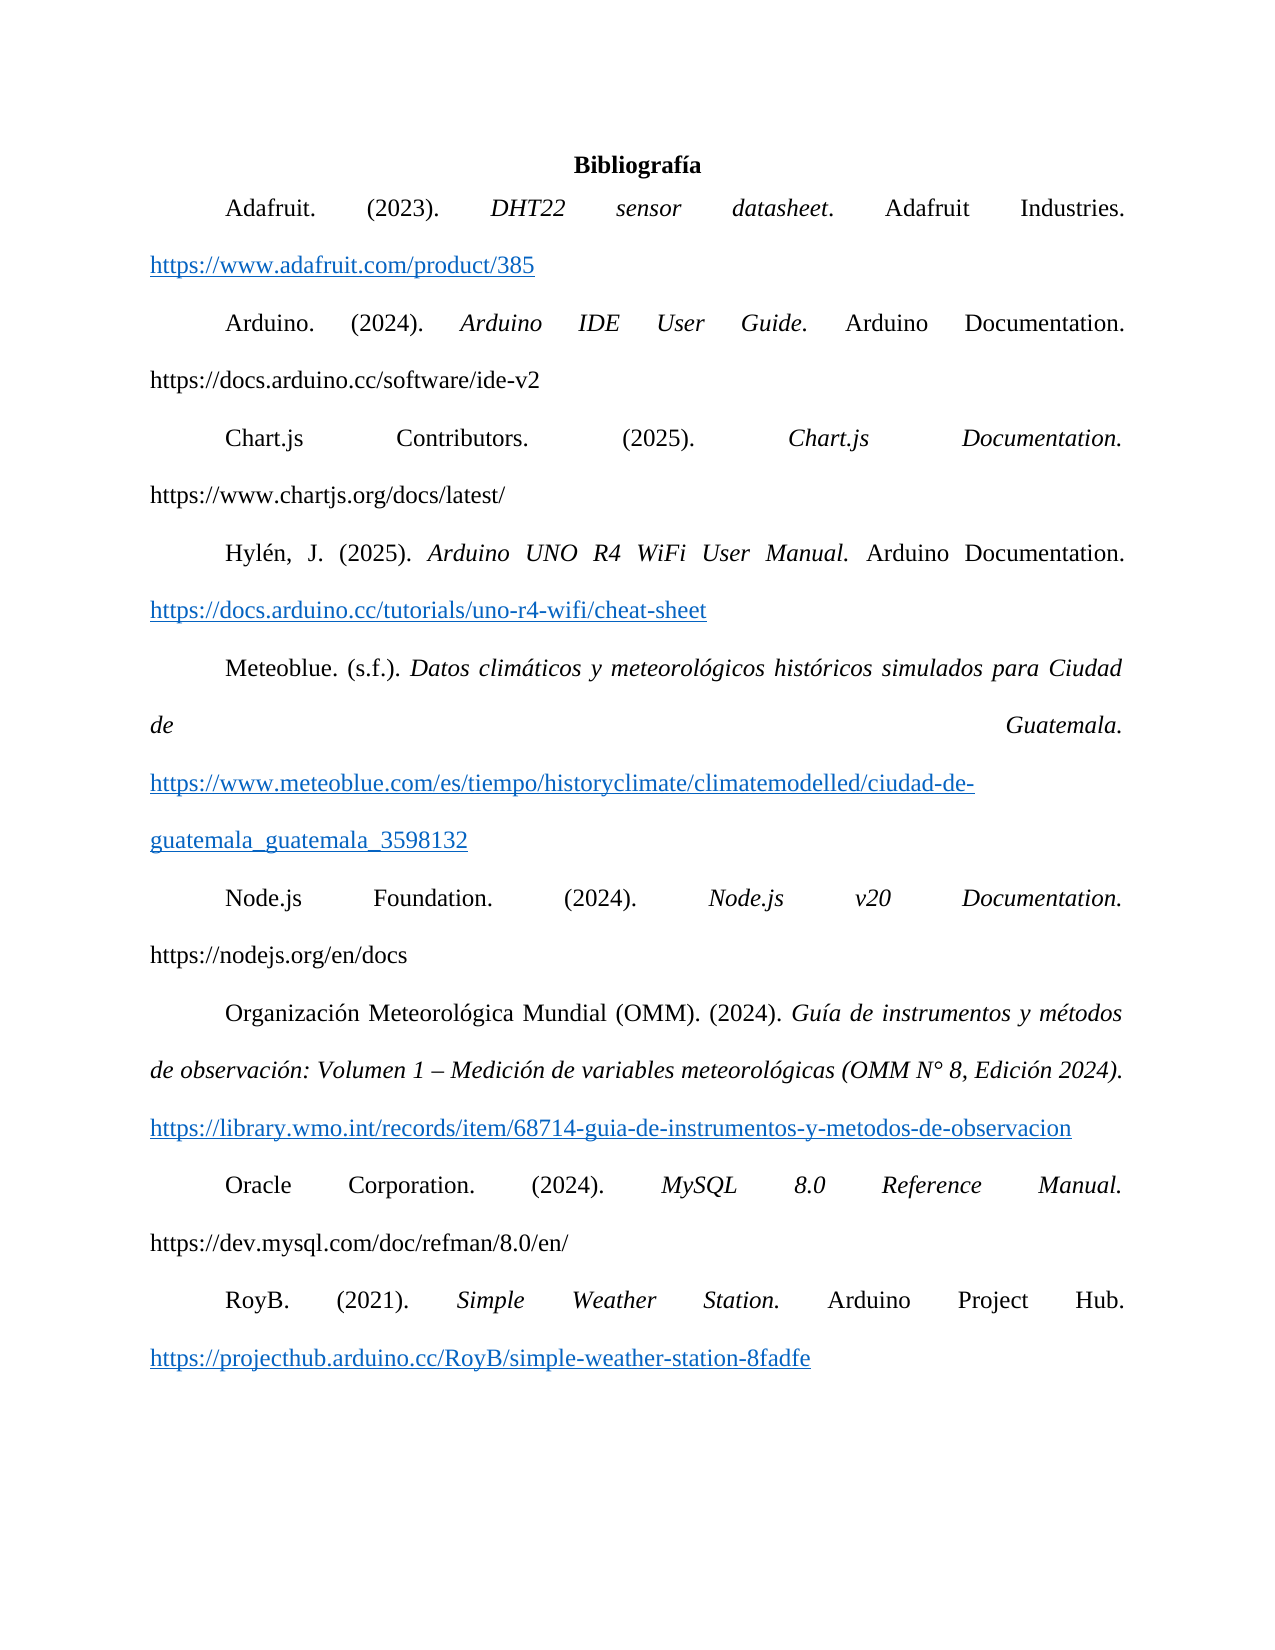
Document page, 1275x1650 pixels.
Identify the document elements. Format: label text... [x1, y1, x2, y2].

text Adafruit. (2023). DHT22 sensor datasheet. Adafruit Industries. https://www.adafruit.com/product/385 [150, 193, 1125, 279]
text Arduino. (2024). Arduino IDE User Guide. Arduino Documentation. https://docs.arduino.cc/software/ide-v2 [150, 308, 1125, 394]
text Chart.js Contributors. (2025). Chart.js Documentation. https://www.chartjs.org/docs/latest/ [150, 423, 1125, 509]
text Hylén, J. (2025). Arduino UNO R4 WiFi User Manual. Arduino Documentation. https://docs.arduino.cc/tutorials/uno-r4-wifi/cheat-sheet [150, 538, 1125, 624]
text Node.js Foundation. (2024). Node.js v20 Documentation. https://nodejs.org/en/docs [150, 883, 1125, 969]
text Organización Meteorológica Mundial (OMM). (2024). Guía de instrumentos y métodos de observación: Volumen 1 – Medición de variables meteorológicas (OMM N° 8, Edición 2024). https://library.wmo.int/records/item/68714-guia-de-instrumentos-y-metodos-de-observacion [150, 998, 1125, 1142]
text RoyB. (2021). Simple Weather Station. Arduino Project Hub. https://projecthub.arduino.cc/RoyB/simple-weather-station-8fadfe [150, 1286, 1125, 1372]
subtitle Bibliografía [150, 150, 1125, 179]
text Oracle Corporation. (2024). MySQL 8.0 Reference Manual. https://dev.mysql.com/doc/refman/8.0/en/ [150, 1171, 1125, 1257]
text Meteoblue. (s.f.). Datos climáticos y meteorológicos históricos simulados para Ciudad de Guatemala. https://www.meteoblue.com/es/tiempo/historyclimate/climatemodelled/ciudad-de-guatemala_guatemala_3598132 [150, 653, 1125, 854]
